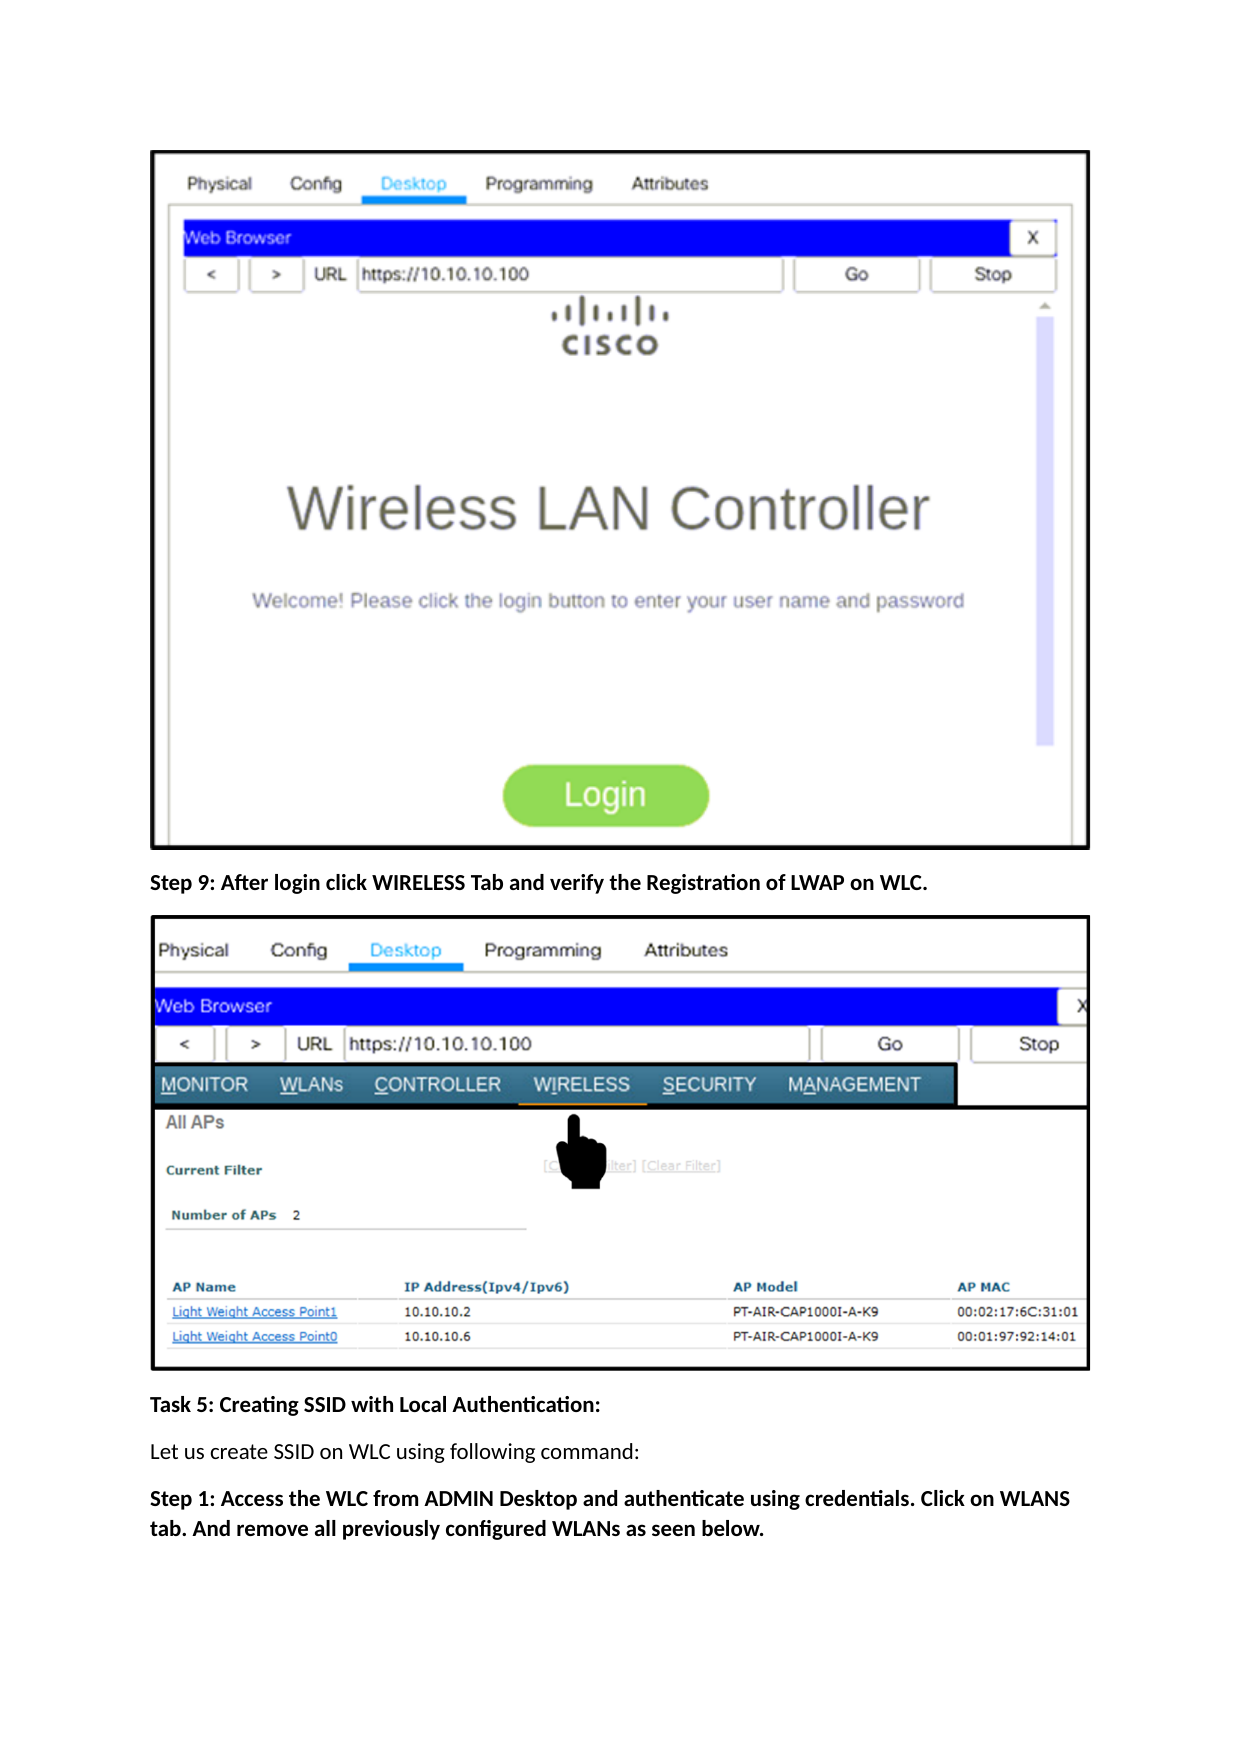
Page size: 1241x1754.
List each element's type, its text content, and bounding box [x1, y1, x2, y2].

picture [150, 150, 1091, 850]
picture [150, 915, 1091, 1371]
text Task 5: Creating SSID with Local Authentication: [150, 1390, 1090, 1418]
text Step 9: After login click WIRELESS Tab and verify the Registration of LWAP on WLC. [150, 868, 1090, 896]
text Step 1: Access the WLC from ADMIN Desktop and authenticate using credentials. Click on WLANS tab. And remove all previously configured WLANs as seen below. [150, 1484, 1090, 1542]
text Let us create SSID on WLC using following command: [150, 1437, 1090, 1465]
